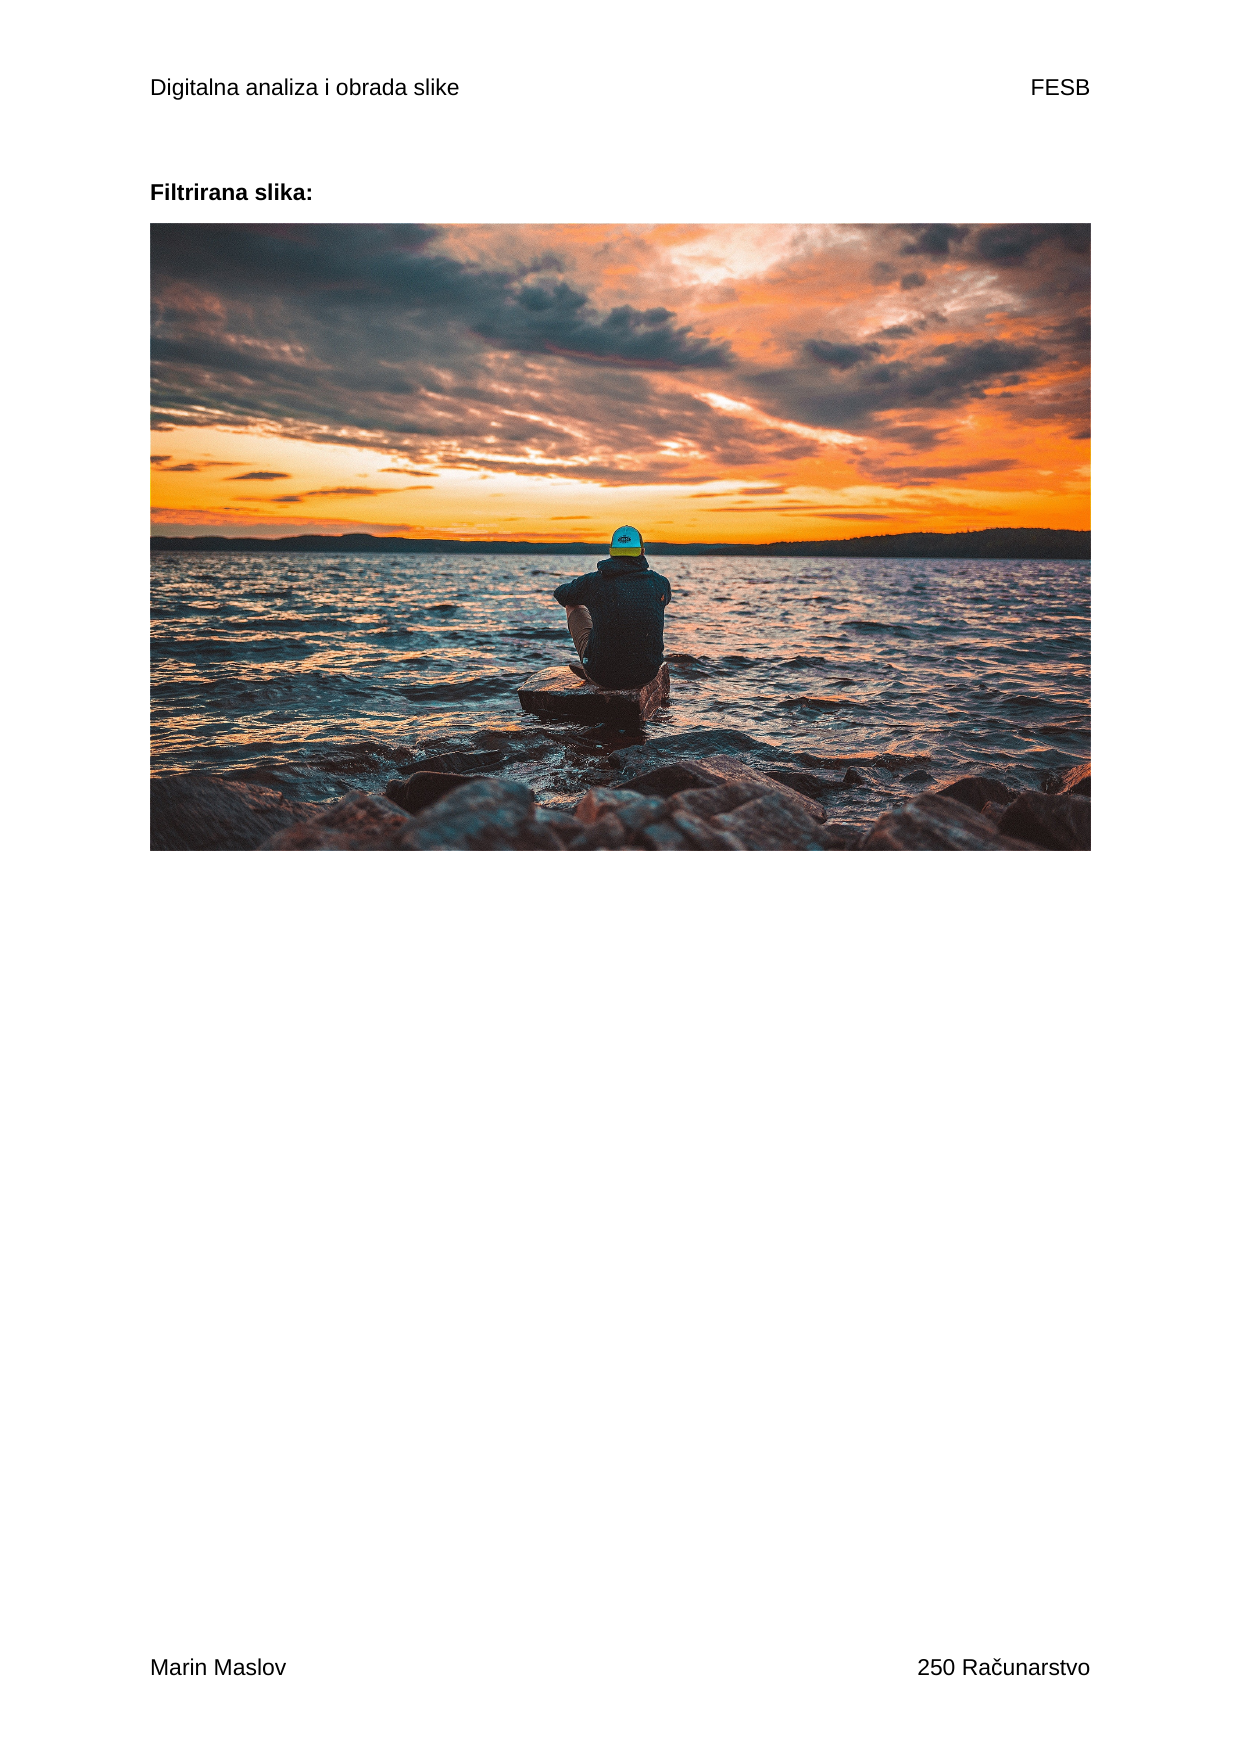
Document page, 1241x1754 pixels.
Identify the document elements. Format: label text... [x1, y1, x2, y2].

picture [150, 223, 1091, 851]
text Filtrirana slika: [150, 178, 1090, 205]
